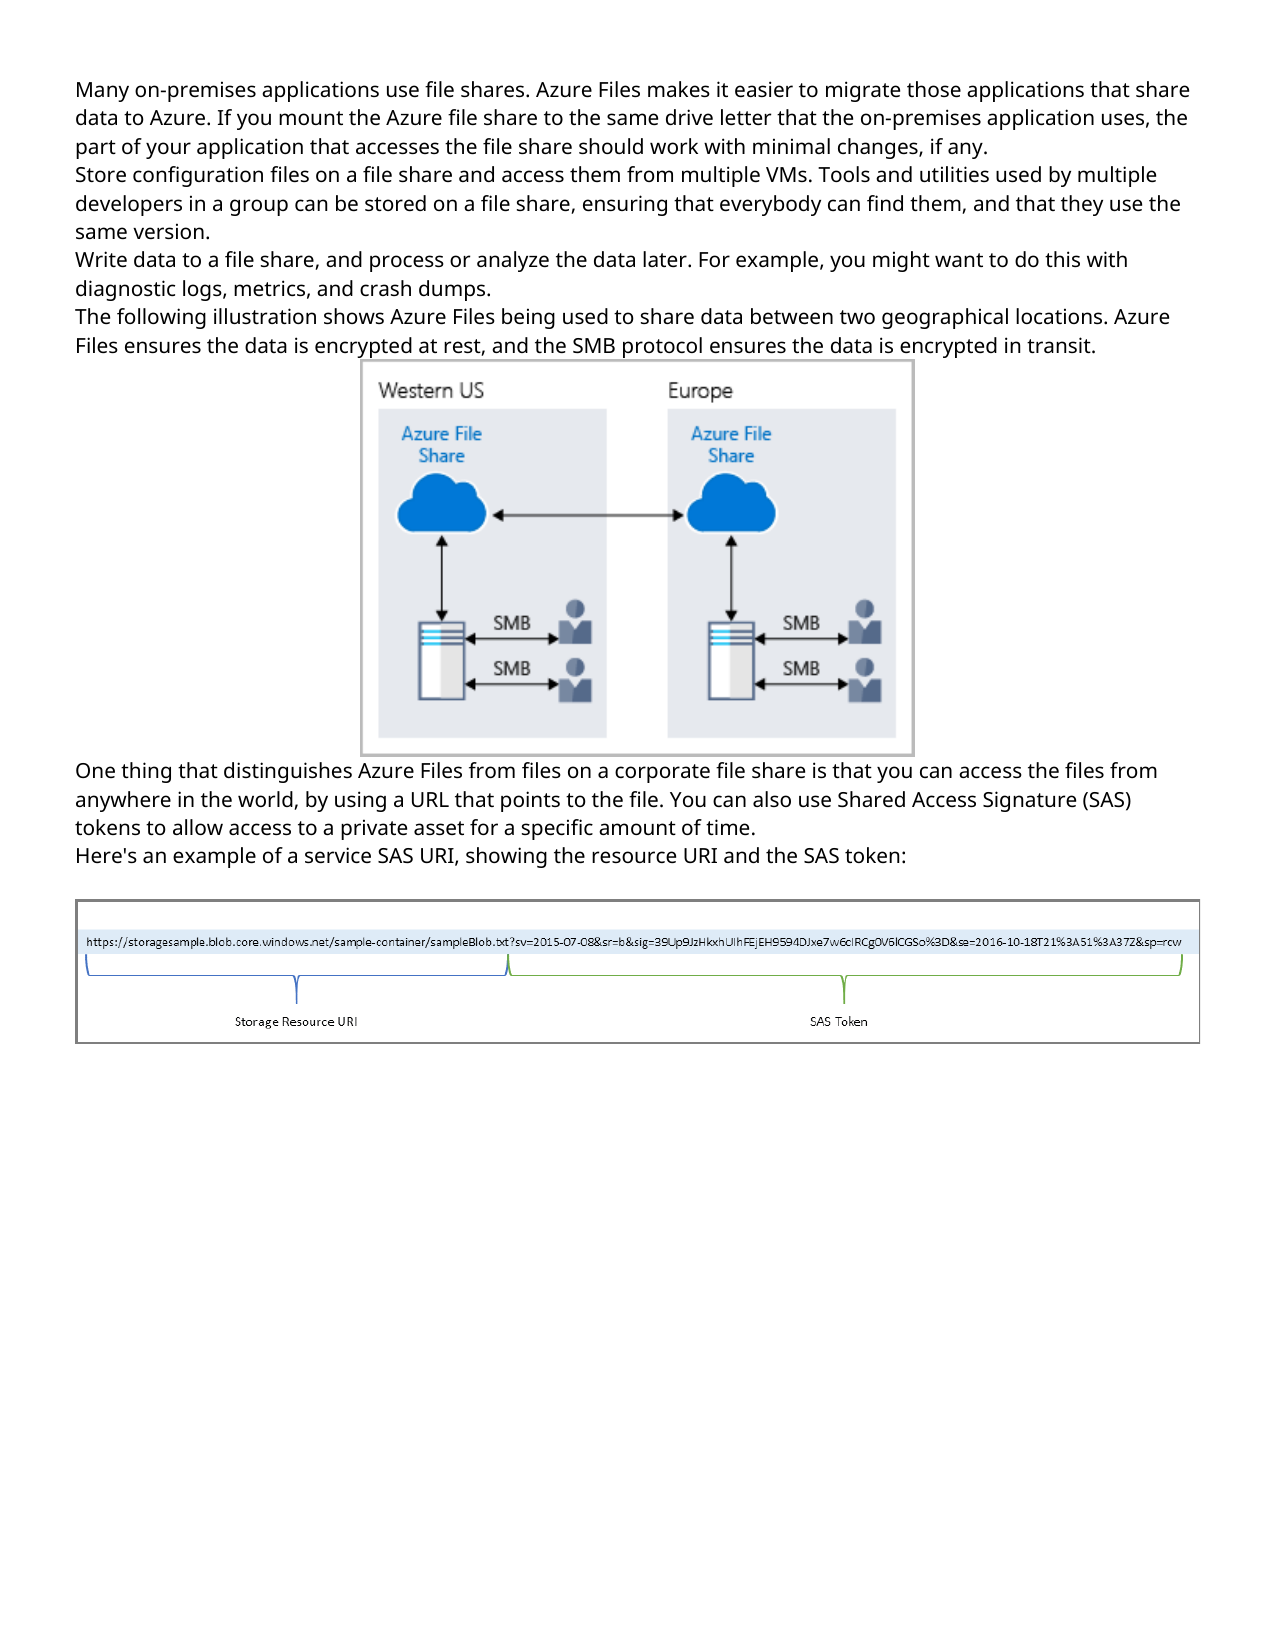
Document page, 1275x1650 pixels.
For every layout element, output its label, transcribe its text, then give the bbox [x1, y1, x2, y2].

picture [75, 899, 1200, 1044]
text Store configuration files on a file share and access them from multiple VMs. Tools and utilities used by multiple developers in a group can be stored on a file share, ensuring that everybody can find them, and that they use the same version. [75, 160, 1200, 246]
text Many on-premises applications use file shares. Azure Files makes it easier to migrate those applications that share data to Azure. If you mount the Azure file share to the same drive letter that the on-premises application uses, the part of your application that accesses the file share should work with minimal changes, if any. [75, 75, 1200, 160]
text Write data to a file share, and process or analyze the data later. For example, you might want to do this with diagnostic logs, metrics, and crash dumps. [75, 246, 1200, 302]
text The following illustration shows Azure Files being used to share data between two geographical locations. Azure Files ensures the data is encrypted at rest, and the SMB protocol ensures the data is encrypted in transit. [75, 302, 1200, 359]
text One thing that distinguishes Azure Files from files on a corporate file share is that you can access the files from anywhere in the world, by using a URL that points to the file. You can also use Shared Access Signature (SAS) tokens to allow access to a private asset for a specific amount of time. [75, 756, 1200, 842]
text Here's an example of a service SAS URI, showing the resource URI and the SAS token: [75, 842, 1200, 870]
picture [360, 359, 915, 757]
